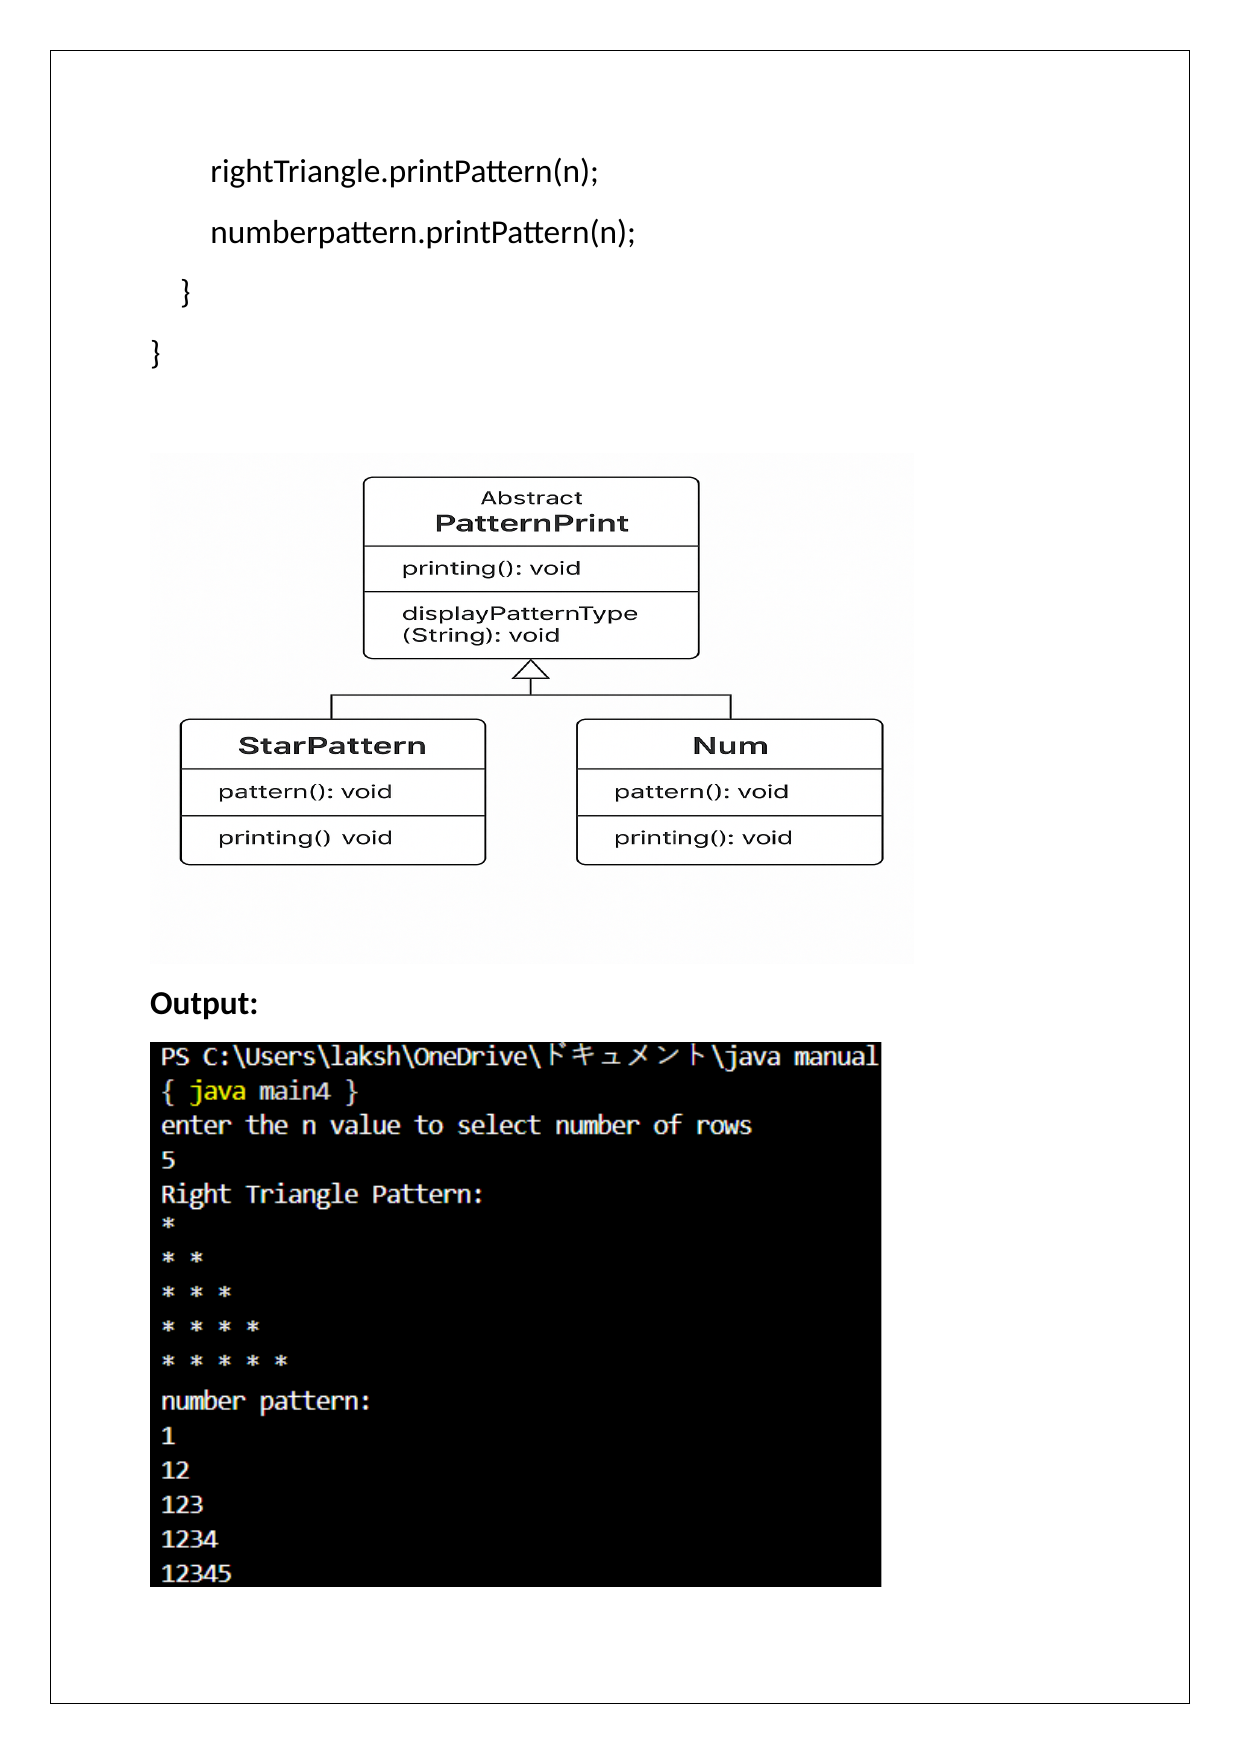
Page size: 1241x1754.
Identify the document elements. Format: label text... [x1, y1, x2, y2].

text rightTriangle.printPattern(n); [150, 150, 1090, 191]
text Output: [150, 982, 1090, 1023]
text } [150, 332, 1090, 373]
picture [150, 1042, 882, 1587]
text numberpattern.printPattern(n); [150, 211, 1090, 251]
picture [150, 453, 914, 964]
text } [150, 271, 1090, 312]
